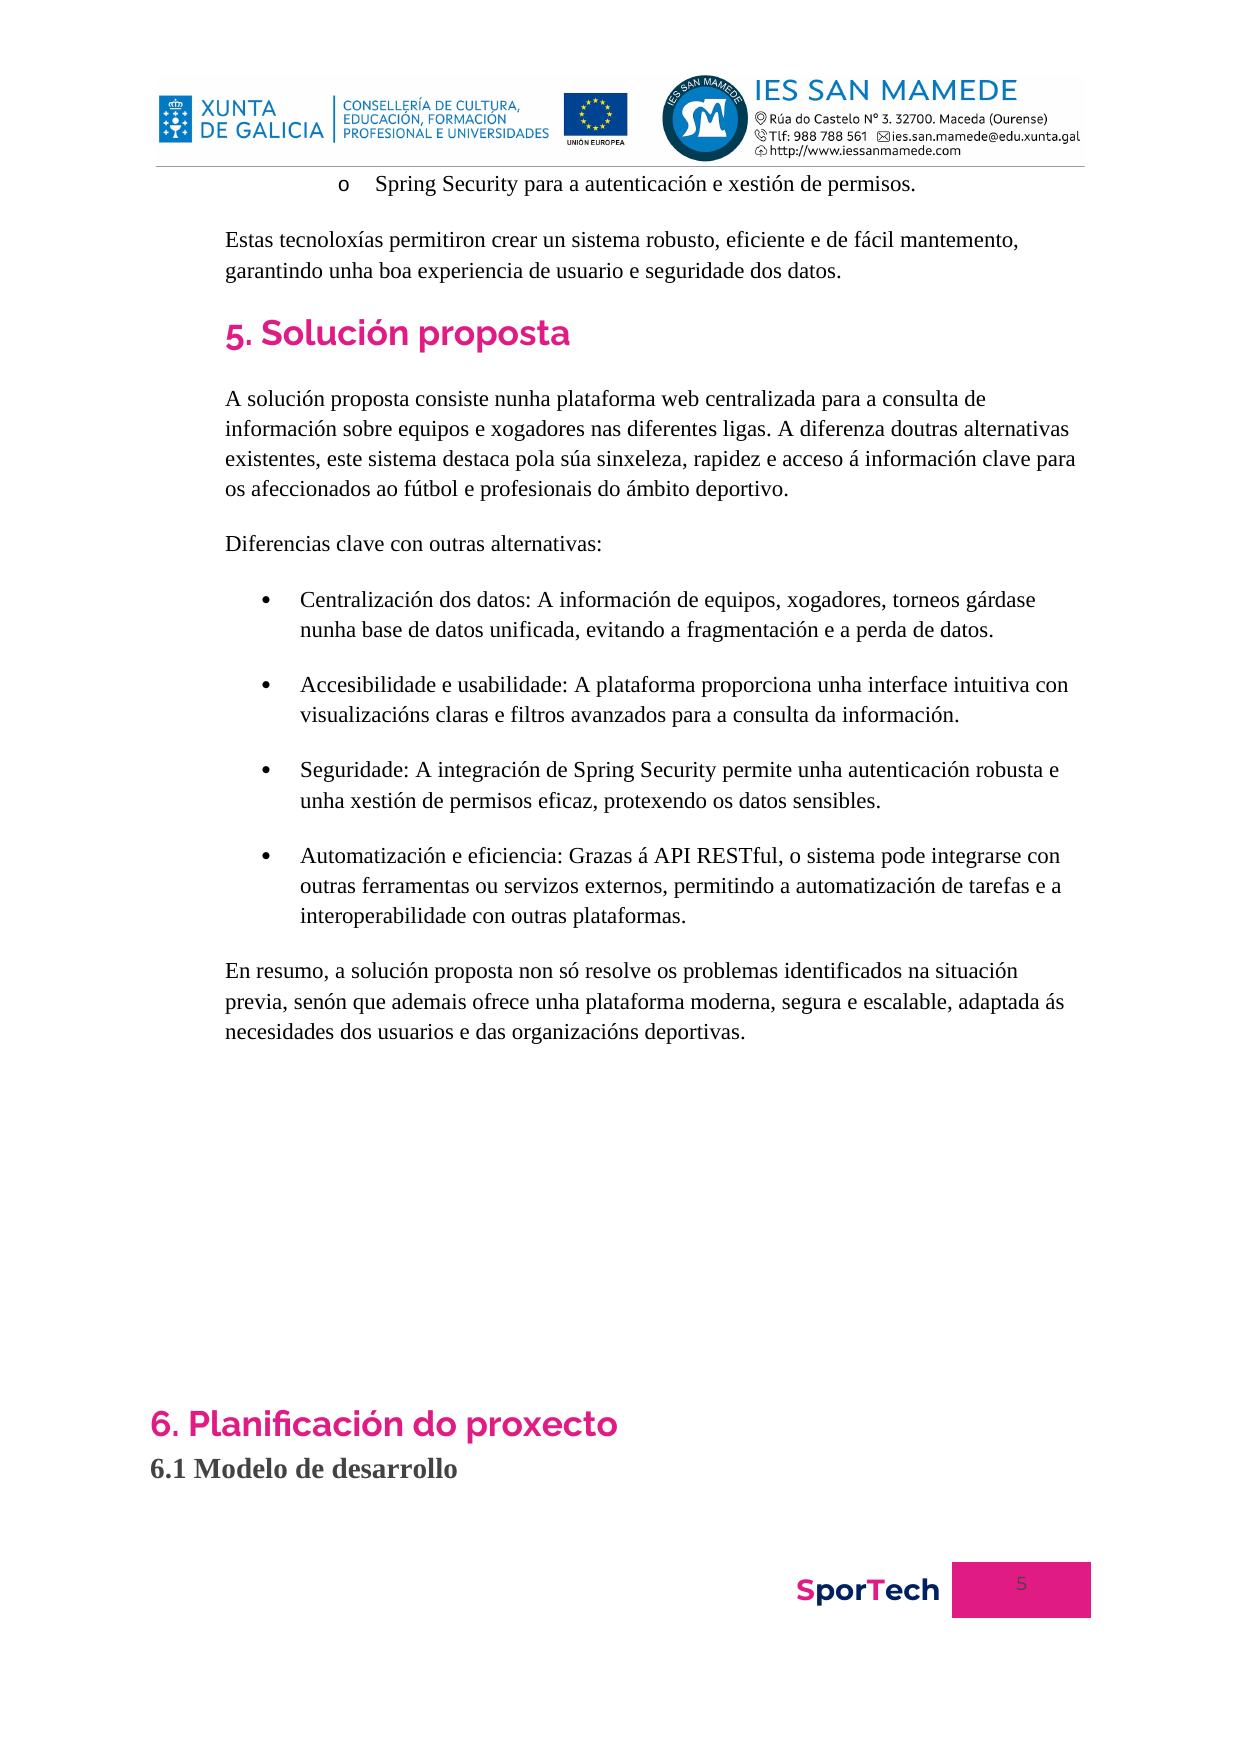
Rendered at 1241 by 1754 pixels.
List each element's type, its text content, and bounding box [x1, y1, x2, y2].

subtitle Spring Security para a autenticación e xestión de permisos. [337, 170, 1084, 197]
subtitle 6. Planificación do proxecto [150, 1403, 1084, 1445]
subtitle Centralización dos datos: A información de equipos, xogadores, torneos gárdase nunha base de datos unificada, evitando a fragmentación e a perda de datos. [262, 586, 1084, 642]
subtitle Accesibilidade e usabilidade: A plataforma proporciona unha interface intuitiva con visualizacións claras e filtros avanzados para a consulta da información. [262, 671, 1084, 728]
subtitle Seguridade: A integración de Spring Security permite unha autenticación robusta e unha xestión de permisos eficaz, protexendo os datos sensibles. [262, 757, 1084, 813]
subtitle Automatización e eficiencia: Grazas á API RESTful, o sistema pode integrarse con outras ferramentas ou servizos externos, permitindo a automatización de tarefas e a interoperabilidade con outras plataformas. [262, 842, 1084, 929]
subtitle A solución proposta consiste nunha plataforma web centralizada para a consulta de información sobre equipos e xogadores nas diferentes ligas. A diferenza doutras alternativas existentes, este sistema destaca pola súa sinxeleza, rapidez e acceso á información clave para os afeccionados ao fútbol e profesionais do ámbito deportivo. [225, 385, 1084, 502]
picture [705, 80, 716, 85]
picture [674, 88, 737, 151]
subtitle Diferencias clave con outras alternativas: [225, 531, 1084, 557]
subtitle Estas tecnoloxías permitiron crear un sistema robusto, eficiente e de fácil mantemento, garantindo unha boa experiencia de usuario e seguridade dos datos. [225, 227, 1084, 283]
picture [155, 75, 1085, 167]
text 6.1 Modelo de desarrollo [150, 1451, 1090, 1484]
subtitle En resumo, a solución proposta non só resolve os problemas identificados na situación previa, senón que ademais ofrece unha plataforma moderna, segura e escalable, adaptada ás necesidades dos usuarios e das organizacións deportivas. [225, 958, 1084, 1044]
subtitle 5. Solución proposta [225, 312, 1084, 353]
